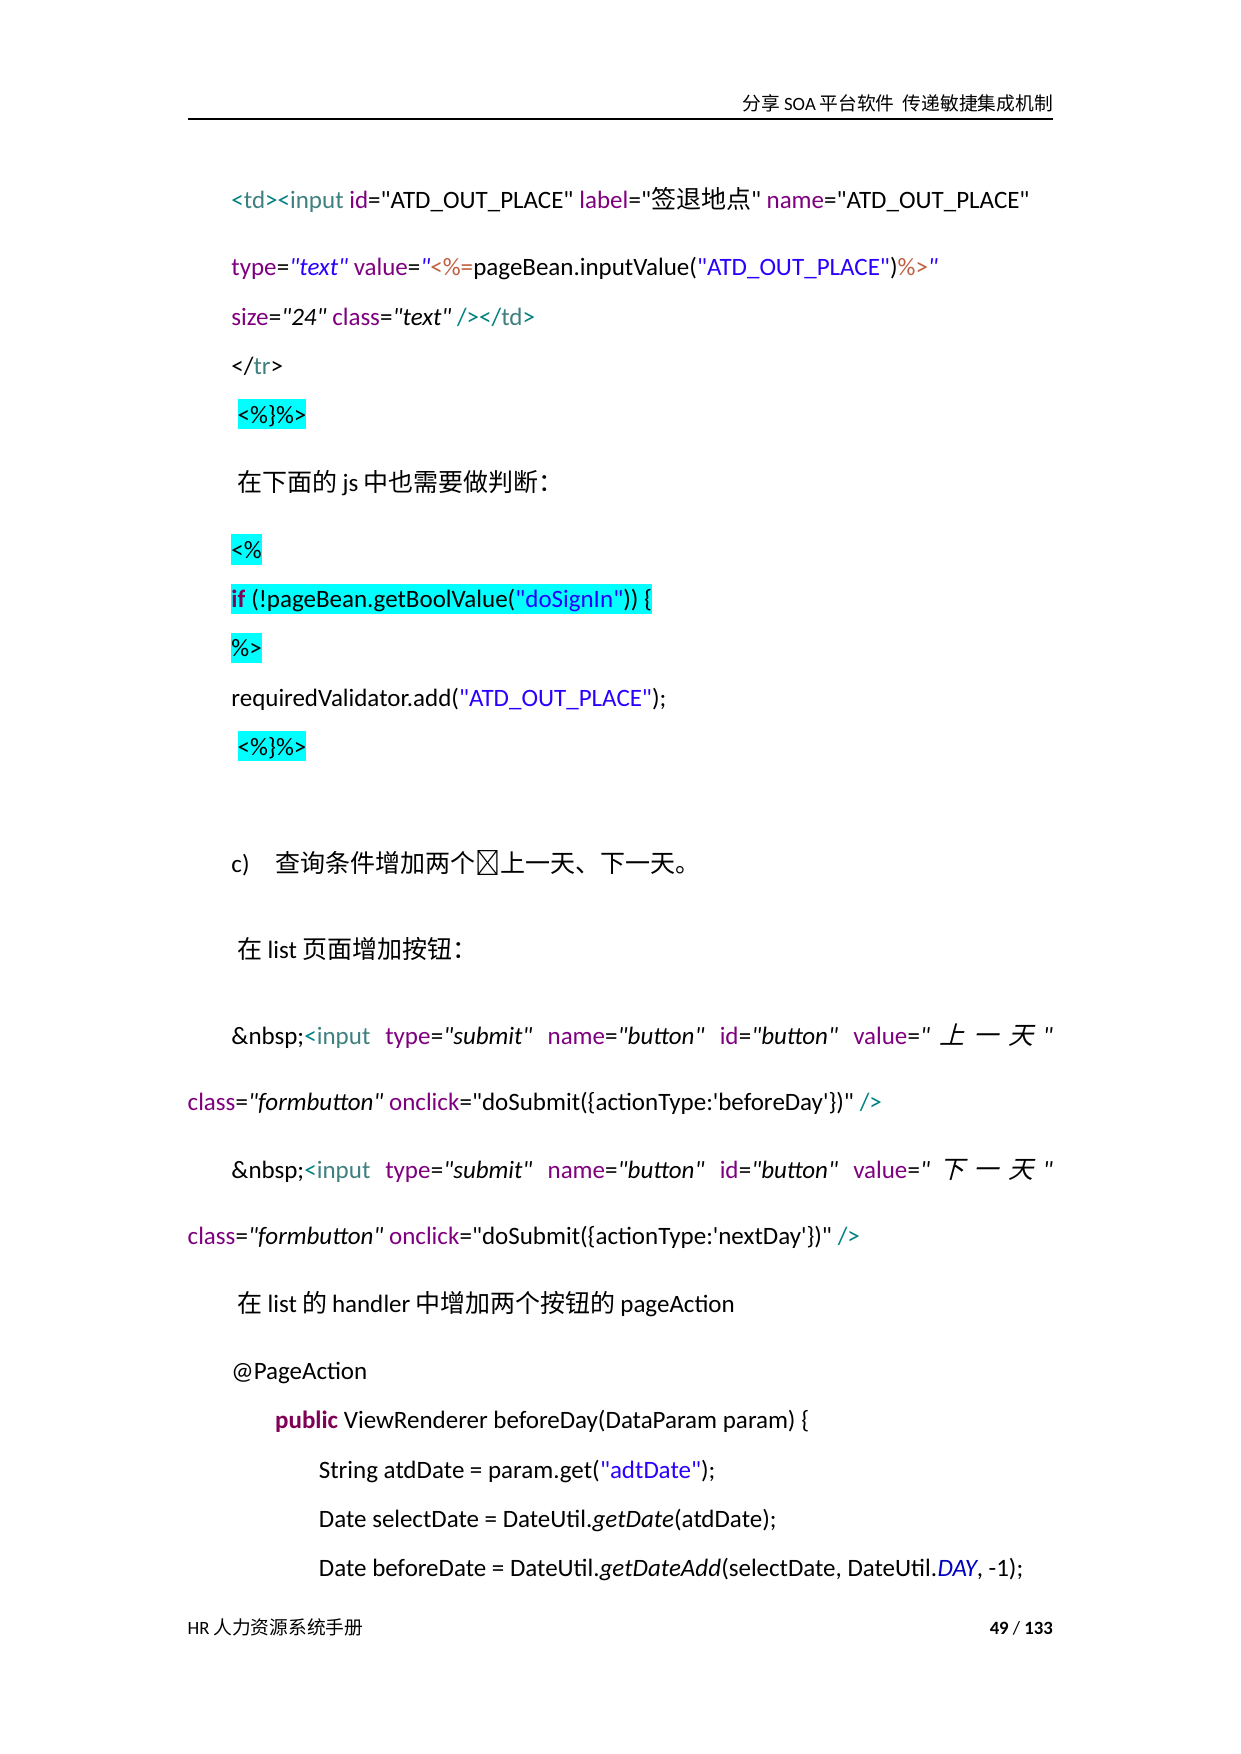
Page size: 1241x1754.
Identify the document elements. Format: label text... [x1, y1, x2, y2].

text size="24" class="text" /></td> [187, 299, 1053, 333]
text public ViewRenderer beforeDay(DataParam param) { [187, 1403, 1053, 1437]
list 在下面的js中也需要做判断： [187, 447, 1053, 514]
text %> [187, 631, 1053, 665]
list <%}%> [187, 729, 1053, 763]
list 在list页面增加按钮： [187, 914, 1053, 982]
text type="text" value="<%=pageBean.inputValue("ATD_OUT_PLACE")%>" [187, 250, 1053, 284]
text String atdDate = param.get("adtDate"); [187, 1452, 1053, 1486]
list <%}%> [187, 397, 1053, 431]
text requiredValidator.add("ATD_OUT_PLACE"); [187, 680, 1053, 714]
text if (!pageBean.getBoolValue("doSignIn")) { [187, 582, 1053, 616]
text &nbsp;<input type="submit" name="button" id="button" value="下一天" class="formbutton" onclick="doSubmit({actionType:'nextDay'})" /> [187, 1134, 1053, 1253]
text &nbsp;<input type="submit" name="button" id="button" value="上一天" class="formbutton" onclick="doSubmit({actionType:'beforeDay'})" /> [187, 1000, 1053, 1118]
text <% [187, 533, 1053, 567]
list 查询条件增加两个上一天、下一天。 [231, 828, 1053, 896]
text Date beforeDate = DateUtil.getDateAdd(selectDate, DateUtil.DAY, -1); [187, 1551, 1053, 1584]
list 在list的handler中增加两个按钮的pageAction [187, 1268, 1053, 1336]
text <td><input id="ATD_OUT_PLACE" label="签退地点" name="ATD_OUT_PLACE" [187, 164, 1053, 232]
text Date selectDate = DateUtil.getDate(atdDate); [187, 1501, 1053, 1535]
text </tr> [187, 348, 1053, 382]
text @PageAction [187, 1354, 1053, 1388]
